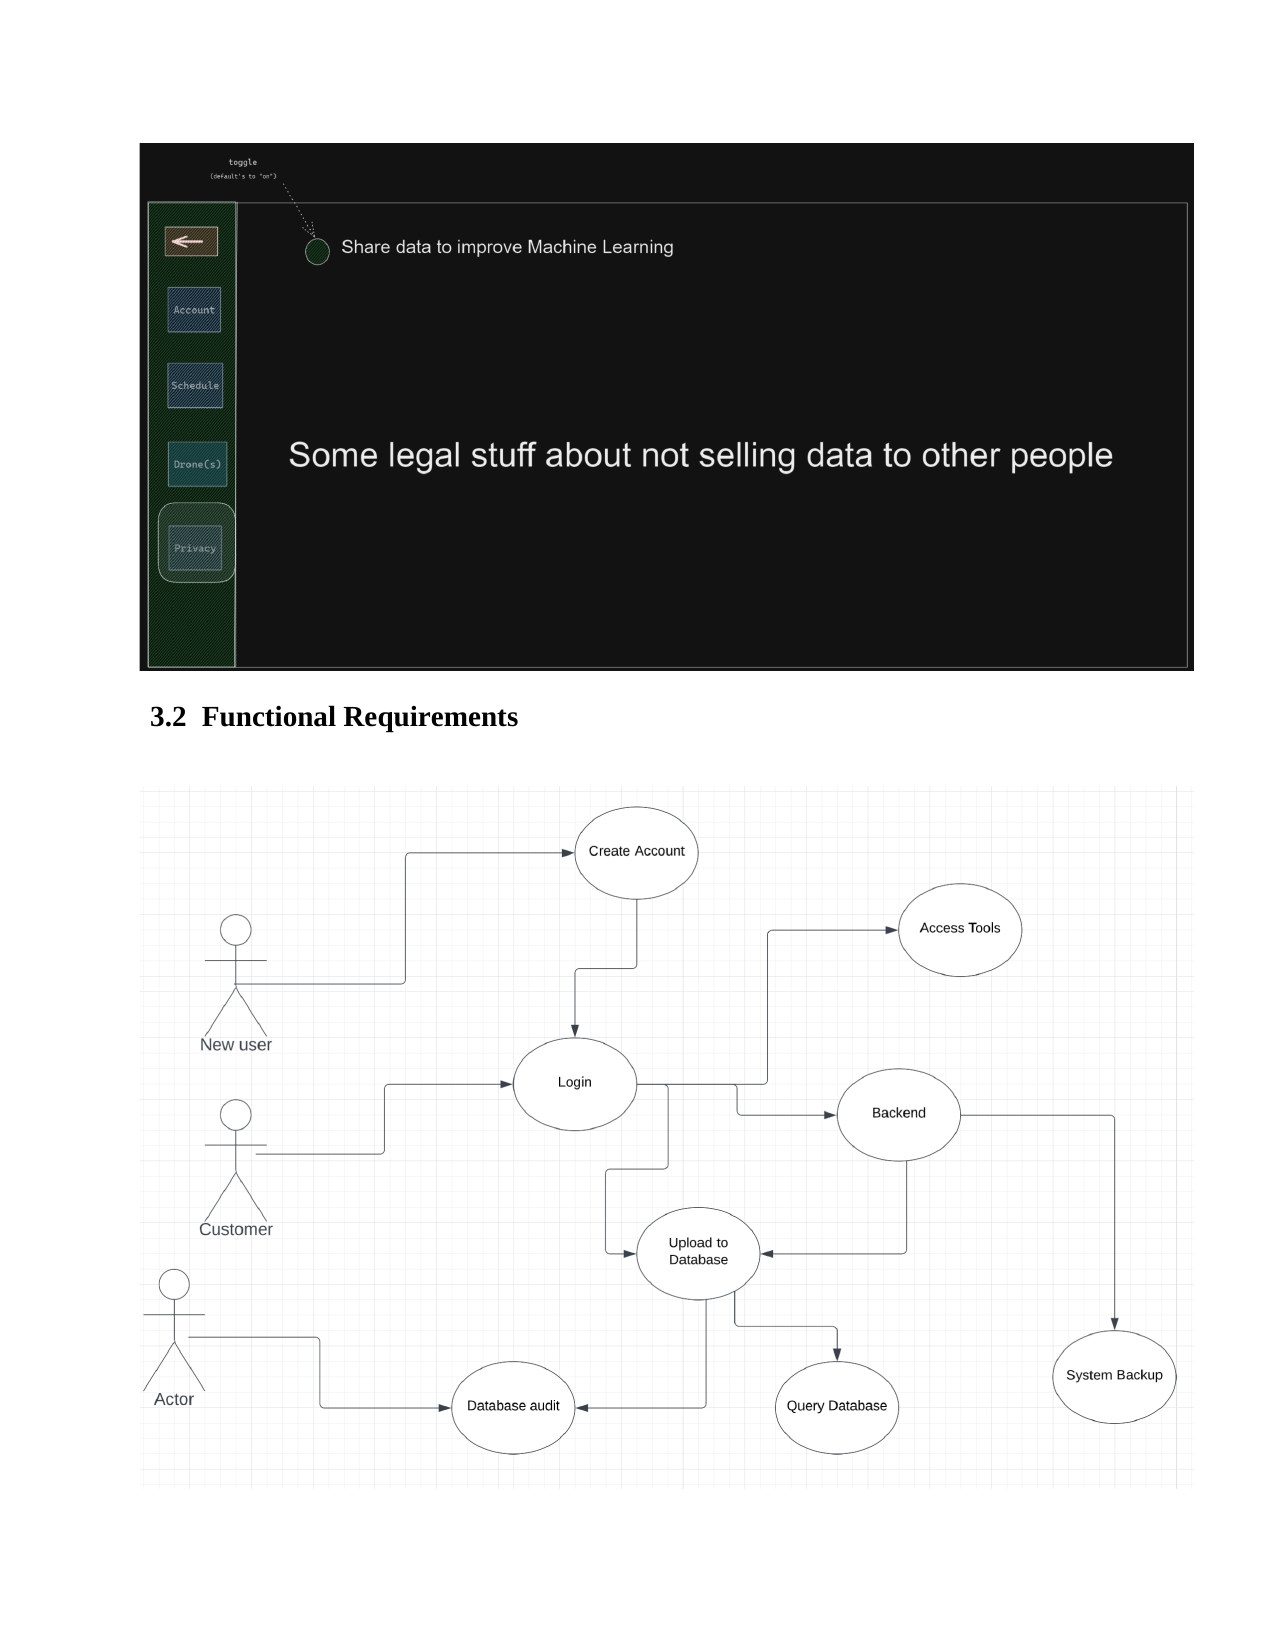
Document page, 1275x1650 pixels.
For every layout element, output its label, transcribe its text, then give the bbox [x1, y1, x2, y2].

subtitle Functional Requirements [150, 699, 1194, 733]
picture [139, 786, 1194, 1489]
picture [139, 143, 1194, 671]
